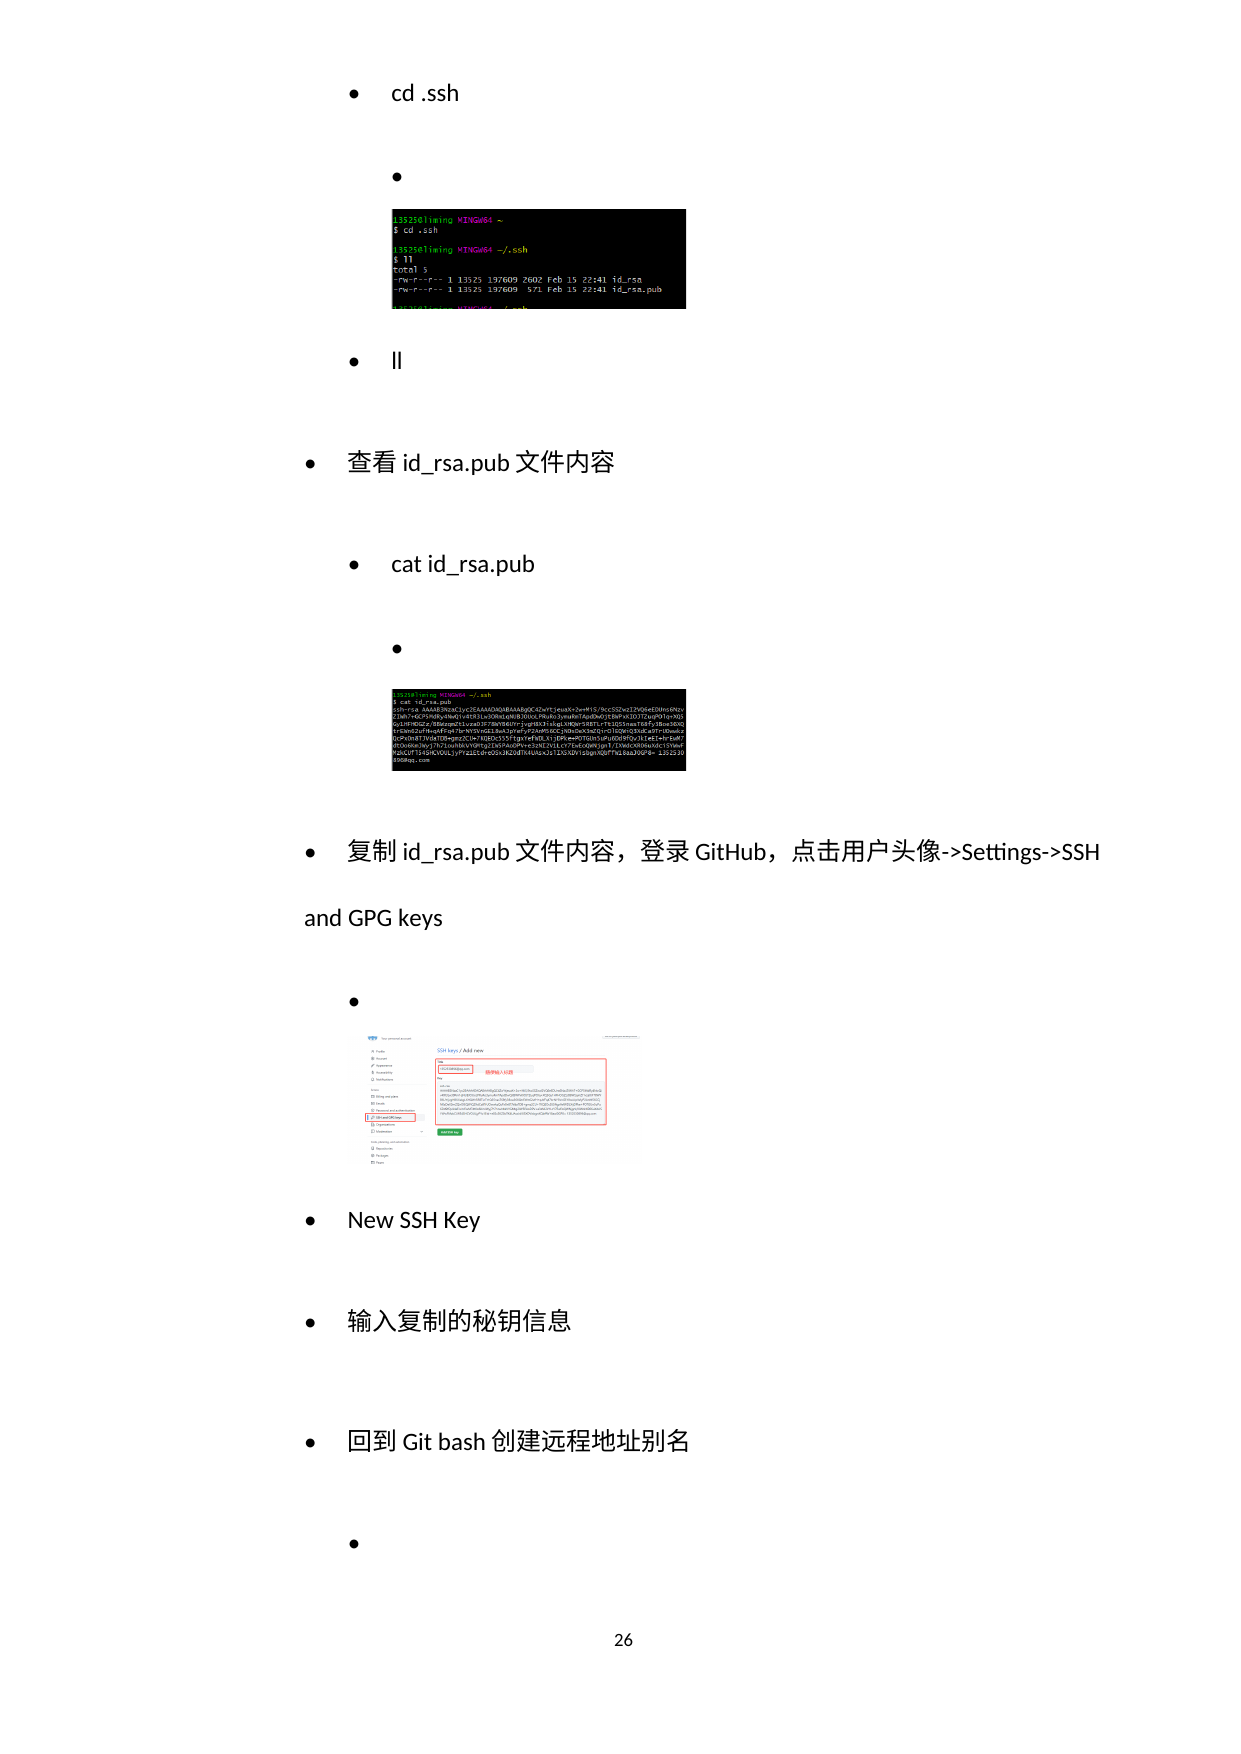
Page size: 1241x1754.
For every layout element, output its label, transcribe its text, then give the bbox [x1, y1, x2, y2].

text • [391, 159, 1118, 193]
text • 查看id_rsa.pub文件内容 [304, 427, 1118, 495]
picture [391, 209, 687, 309]
text • cat id_rsa.pub [348, 547, 1118, 581]
text • New SSH Key [304, 1202, 1118, 1236]
text • ll [348, 344, 1118, 378]
text • 回到Git bash创建远程地址别名 [304, 1405, 1118, 1473]
text • [348, 983, 1118, 1017]
text • [391, 630, 1118, 664]
text • 复制id_rsa.pub文件内容，登录GitHub，点击用户头像->Settings->SSH and GPG keys [304, 815, 1118, 934]
text • cd .ssh [348, 76, 1118, 110]
picture [391, 689, 687, 771]
text • 输入复制的秘钥信息 [304, 1285, 1118, 1353]
picture [347, 1036, 643, 1164]
text • [348, 1525, 1118, 1559]
